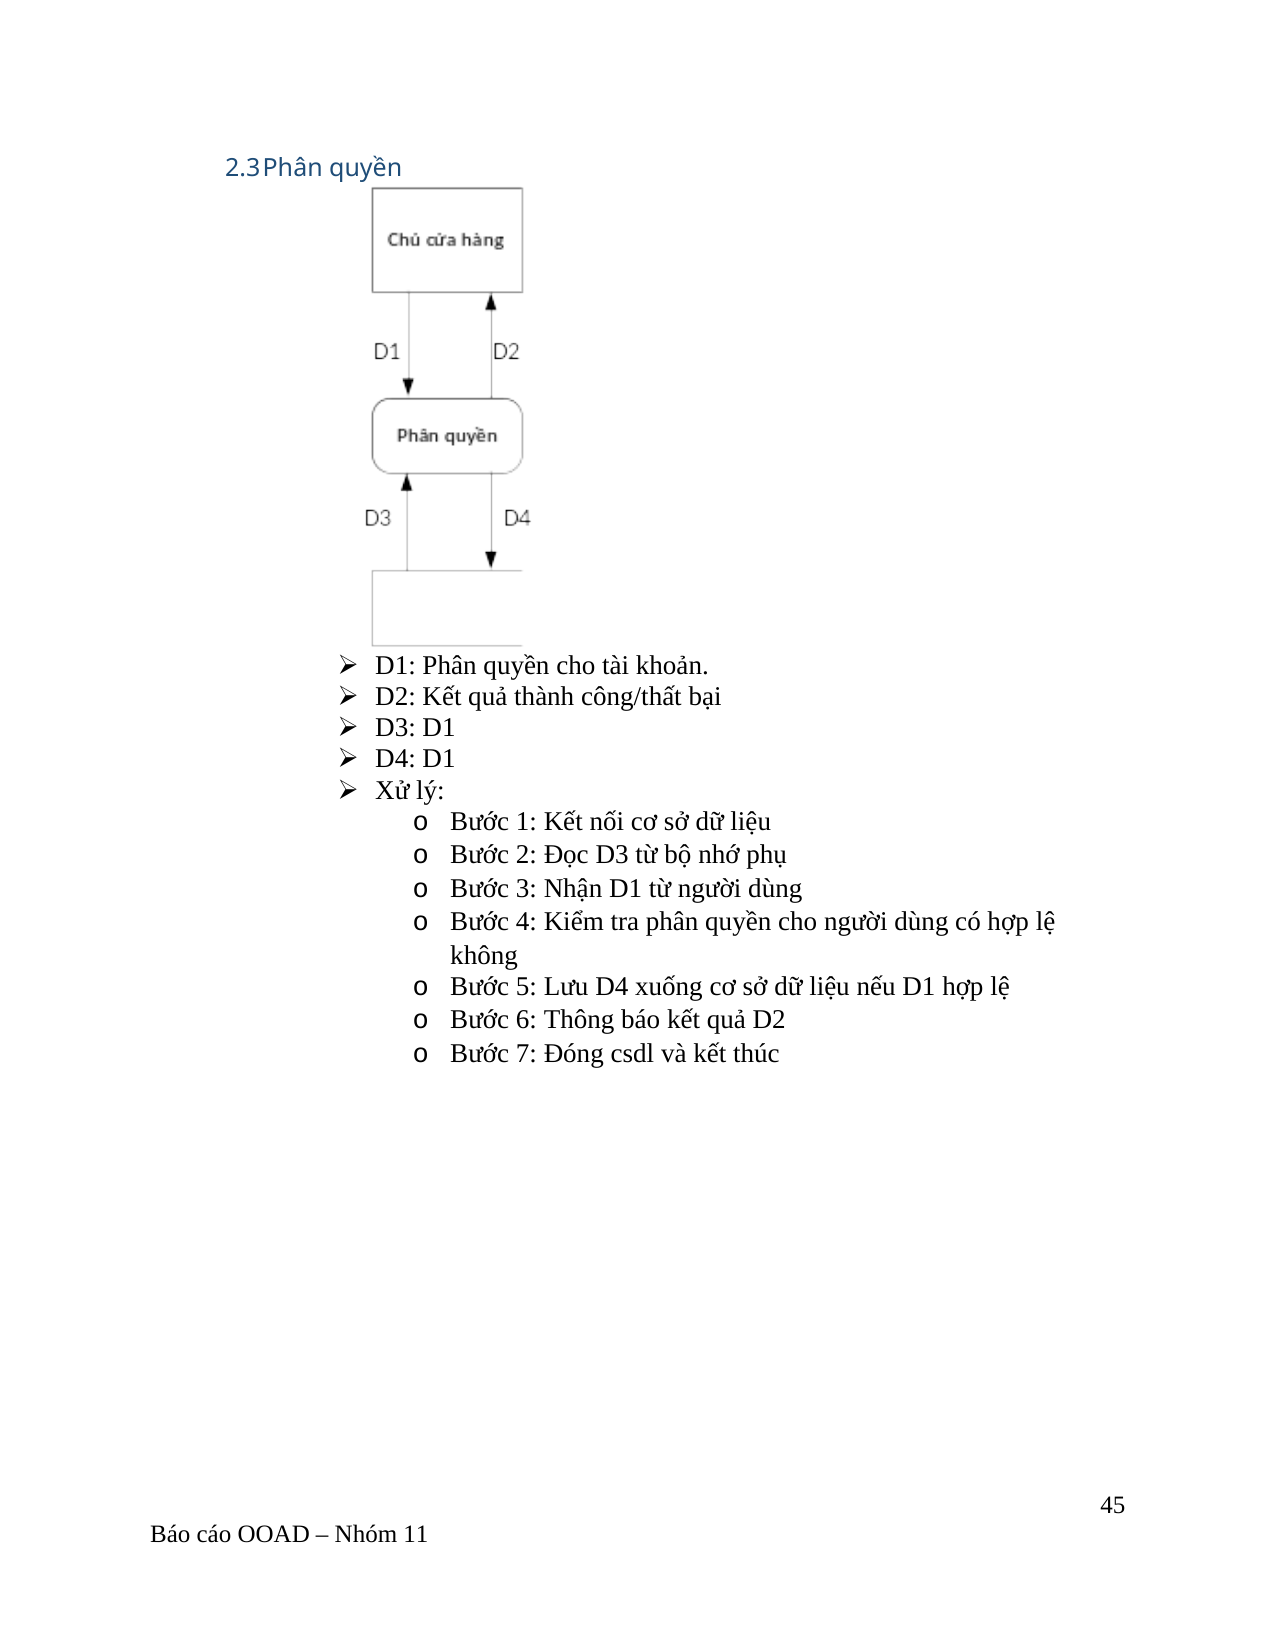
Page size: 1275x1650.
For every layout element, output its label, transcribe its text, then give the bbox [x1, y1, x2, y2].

list Bước 1: Kết nối cơ sở dữ liệu [412, 805, 1125, 838]
list Bước 5: Lưu D4 xuống cơ sở dữ liệu nếu D1 hợp lệ [412, 970, 1125, 1003]
list Bước 6: Thông báo kết quả D2 [412, 1003, 1125, 1037]
list Bước 2: Đọc D3 từ bộ nhớ phụ [412, 838, 1125, 872]
list Bước 3: Nhận D1 từ người dùng [412, 872, 1125, 905]
subtitle Phân quyền [225, 150, 1125, 184]
list Bước 7: Đóng csdl và kết thúc [412, 1037, 1125, 1070]
list Xử lý: [337, 774, 1125, 805]
list D3: D1 [337, 711, 1125, 742]
list Bước 4: Kiểm tra phân quyền cho người dùng có hợp lệ không [412, 905, 1125, 970]
list D2: Kết quả thành công/thất bại [337, 680, 1125, 711]
list D4: D1 [337, 742, 1125, 774]
list D1: Phân quyền cho tài khoản. [337, 649, 1125, 680]
